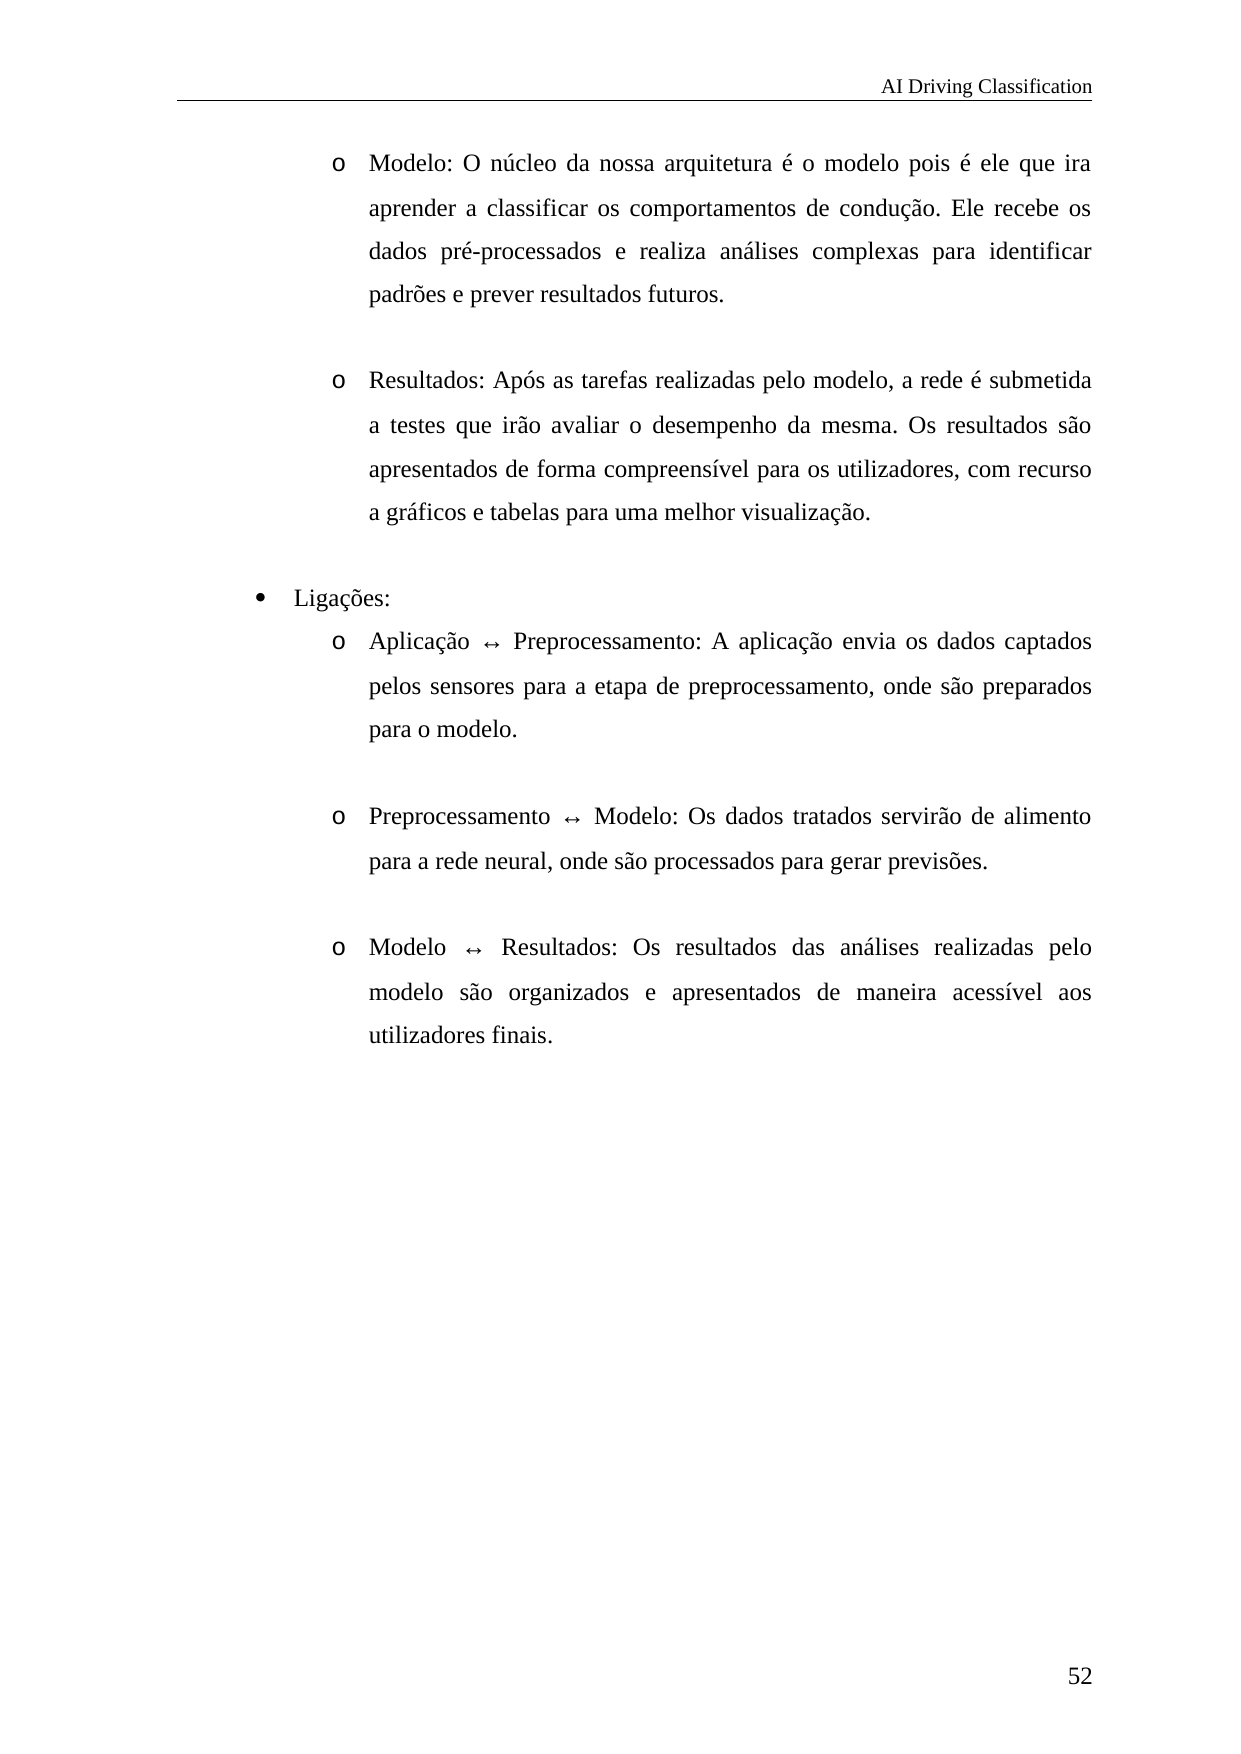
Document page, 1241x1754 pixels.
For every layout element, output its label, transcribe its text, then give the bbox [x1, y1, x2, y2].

list Modelo ↔ Resultados: Os resultados das análises realizadas pelo modelo são organizados e apresentados de maneira acessível aos utilizadores finais. [331, 932, 1092, 1049]
list Aplicação ↔ Preprocessamento: A aplicação envia os dados captados pelos sensores para a etapa de preprocessamento, onde são preparados para o modelo. [331, 626, 1092, 743]
list Modelo: O núcleo da nossa arquitetura é o modelo pois é ele que ira aprender a classificar os comportamentos de condução. Ele recebe os dados pré-processados e realiza análises complexas para identificar padrões e prever resultados futuros. [331, 148, 1092, 308]
list Resultados: Após as tarefas realizadas pelo modelo, a rede é submetida a testes que irão avaliar o desempenho da mesma. Os resultados são apresentados de forma compreensível para os utilizadores, com recurso a gráficos e tabelas para uma melhor visualização. [331, 365, 1092, 526]
list Preprocessamento ↔ Modelo: Os dados tratados servirão de alimento para a rede neural, onde são processados para gerar previsões. [331, 801, 1092, 875]
list Ligações: [256, 583, 1092, 612]
